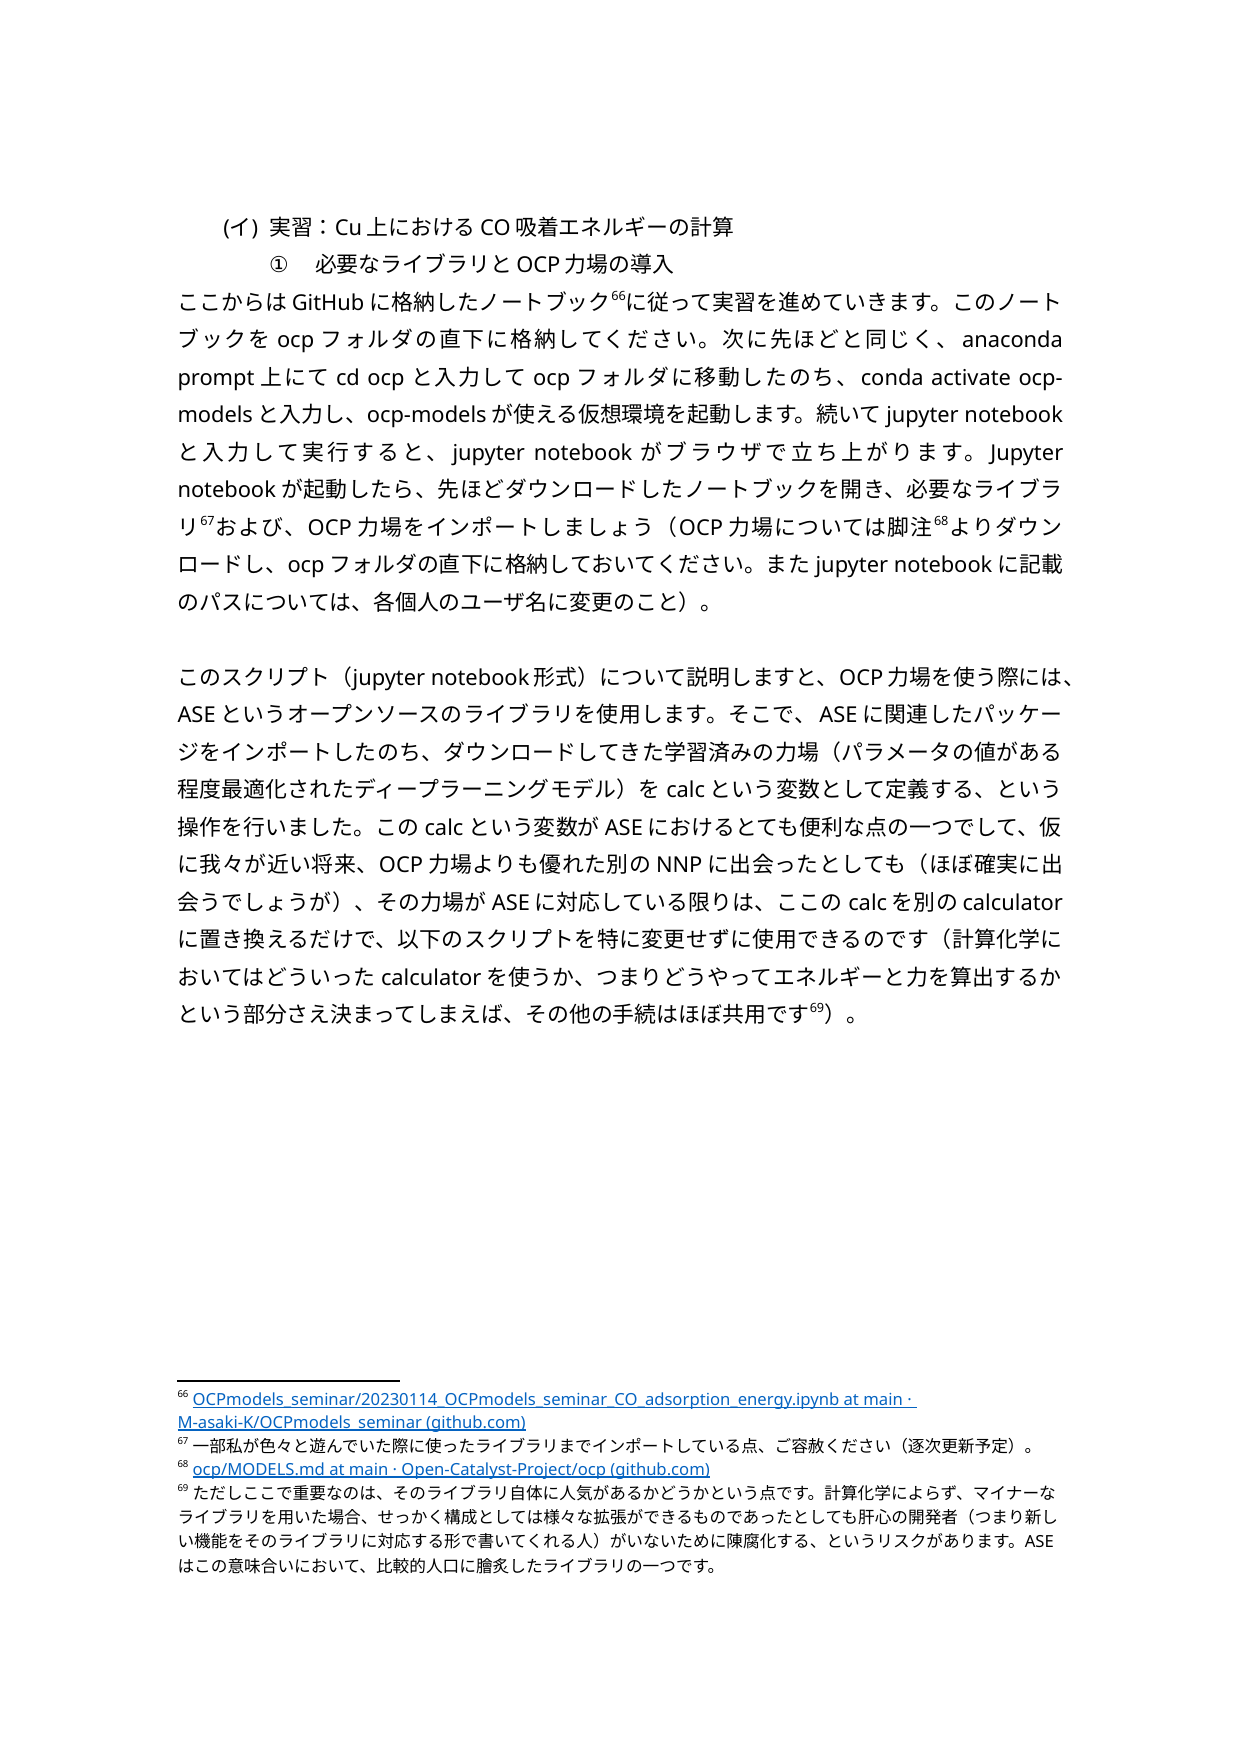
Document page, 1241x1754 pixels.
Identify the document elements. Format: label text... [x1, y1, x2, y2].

list 実習：Cu上におけるCO吸着エネルギーの計算 [223, 207, 1063, 244]
text ここからはGitHubに格納したノートブックに従って実習を進めていきます。このノートブックをocpフォルダの直下に格納してください。次に先ほどと同じく、anaconda prompt上にてcd ocpと入力してocpフォルダに移動したのち、conda activate ocp-modelsと入力し、ocp-modelsが使える仮想環境を起動します。続いてjupyter notebookと入力して実行すると、jupyter notebookがブラウザで立ち上がります。Jupyter notebookが起動したら、先ほどダウンロードしたノートブックを開き、必要なライブラリおよび、OCP力場をインポートしましょう（OCP力場については脚注よりダウンロードし、ocpフォルダの直下に格納しておいてください。またjupyter notebookに記載のパスについては、各個人のユーザ名に変更のこと）。 [177, 282, 1063, 619]
text このスクリプト（jupyter notebook形式）について説明しますと、OCP力場を使う際には、ASEというオープンソースのライブラリを使用します。そこで、ASEに関連したパッケージをインポートしたのち、ダウンロードしてきた学習済みの力場（パラメータの値がある程度最適化されたディープラーニングモデル）をcalcという変数として定義する、という操作を行いました。このcalcという変数がASEにおけるとても便利な点の一つでして、仮に我々が近い将来、OCP力場よりも優れた別のNNPに出会ったとしても（ほぼ確実に出会うでしょうが）、その力場がASEに対応している限りは、ここのcalcを別のcalculatorに置き換えるだけで、以下のスクリプトを特に変更せずに使用できるのです（計算化学においてはどういったcalculatorを使うか、つまりどうやってエネルギーと力を算出するかという部分さえ決まってしまえば、その他の手続はほぼ共用です）。 [177, 657, 1063, 1032]
list 必要なライブラリとOCP力場の導入 [269, 244, 1063, 282]
